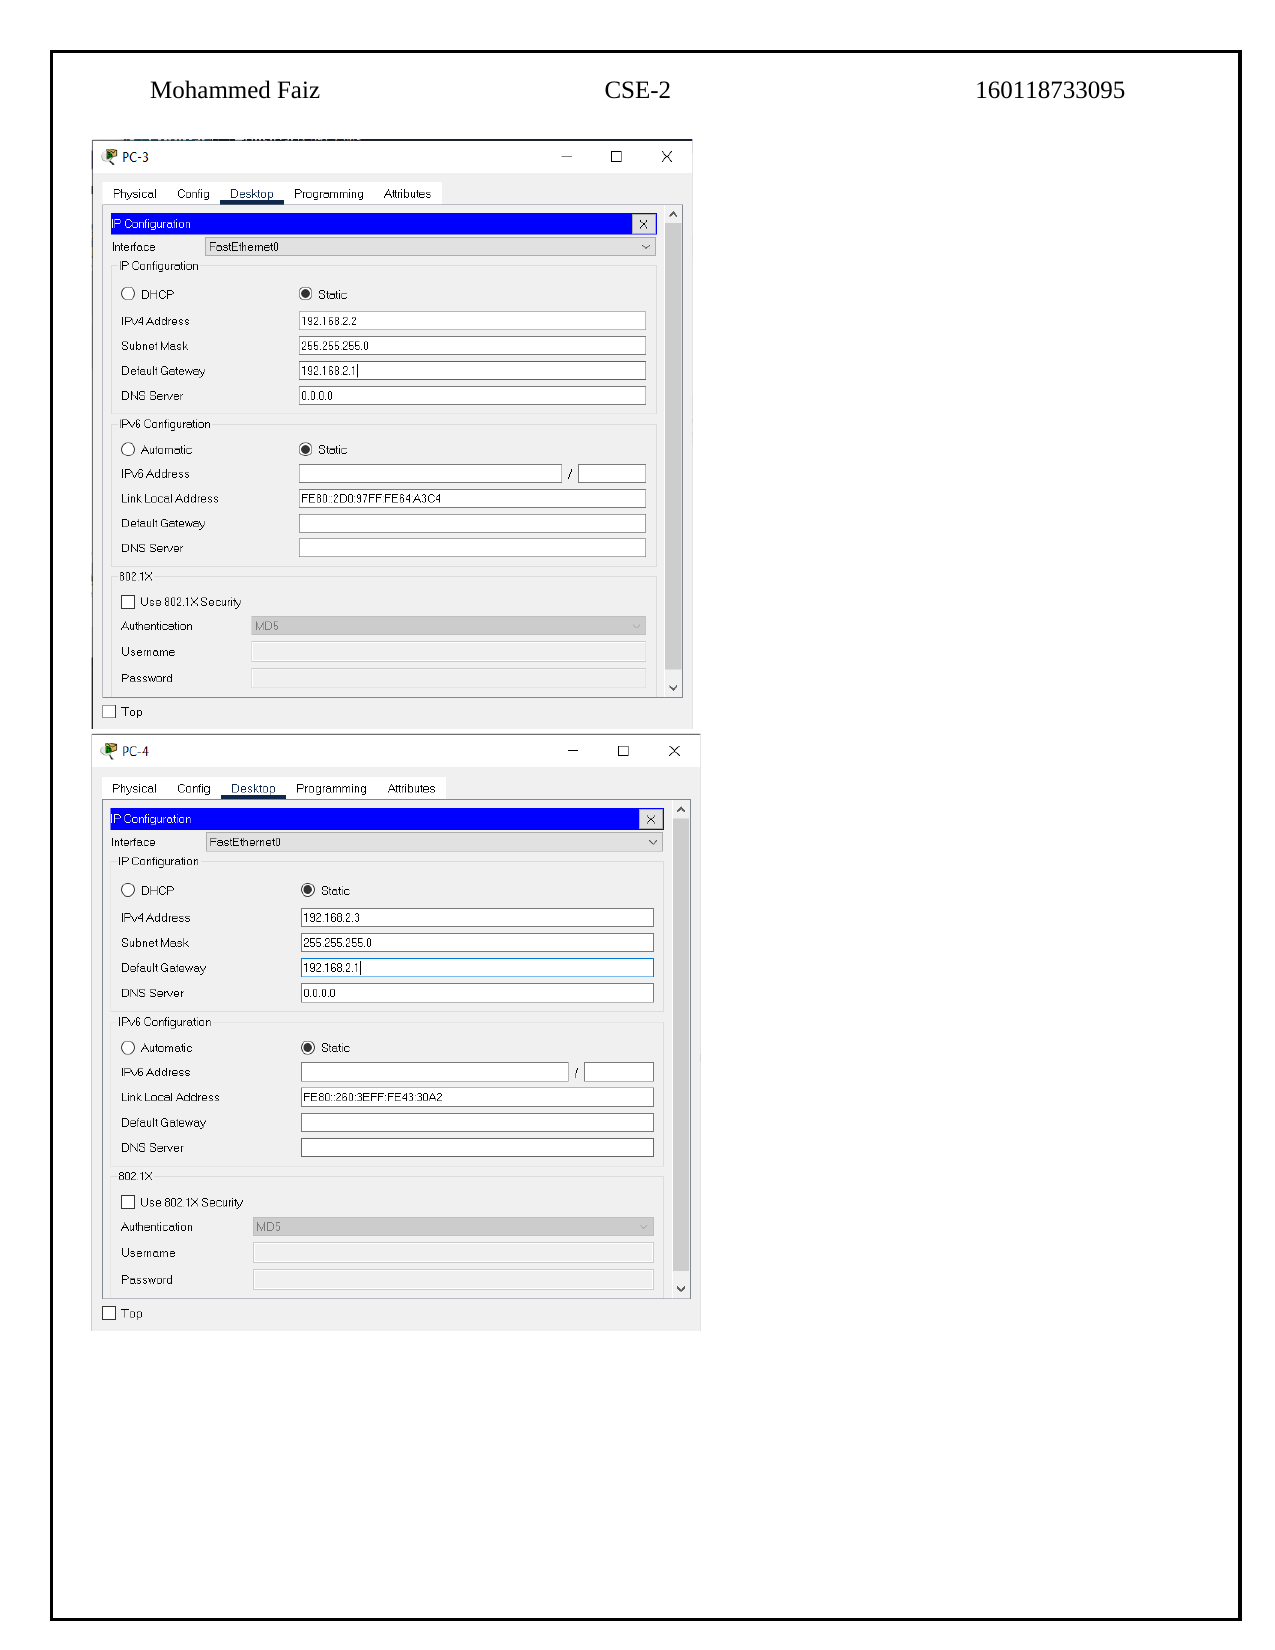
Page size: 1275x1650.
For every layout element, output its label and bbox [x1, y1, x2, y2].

picture [91, 733, 701, 1331]
picture [91, 139, 693, 729]
